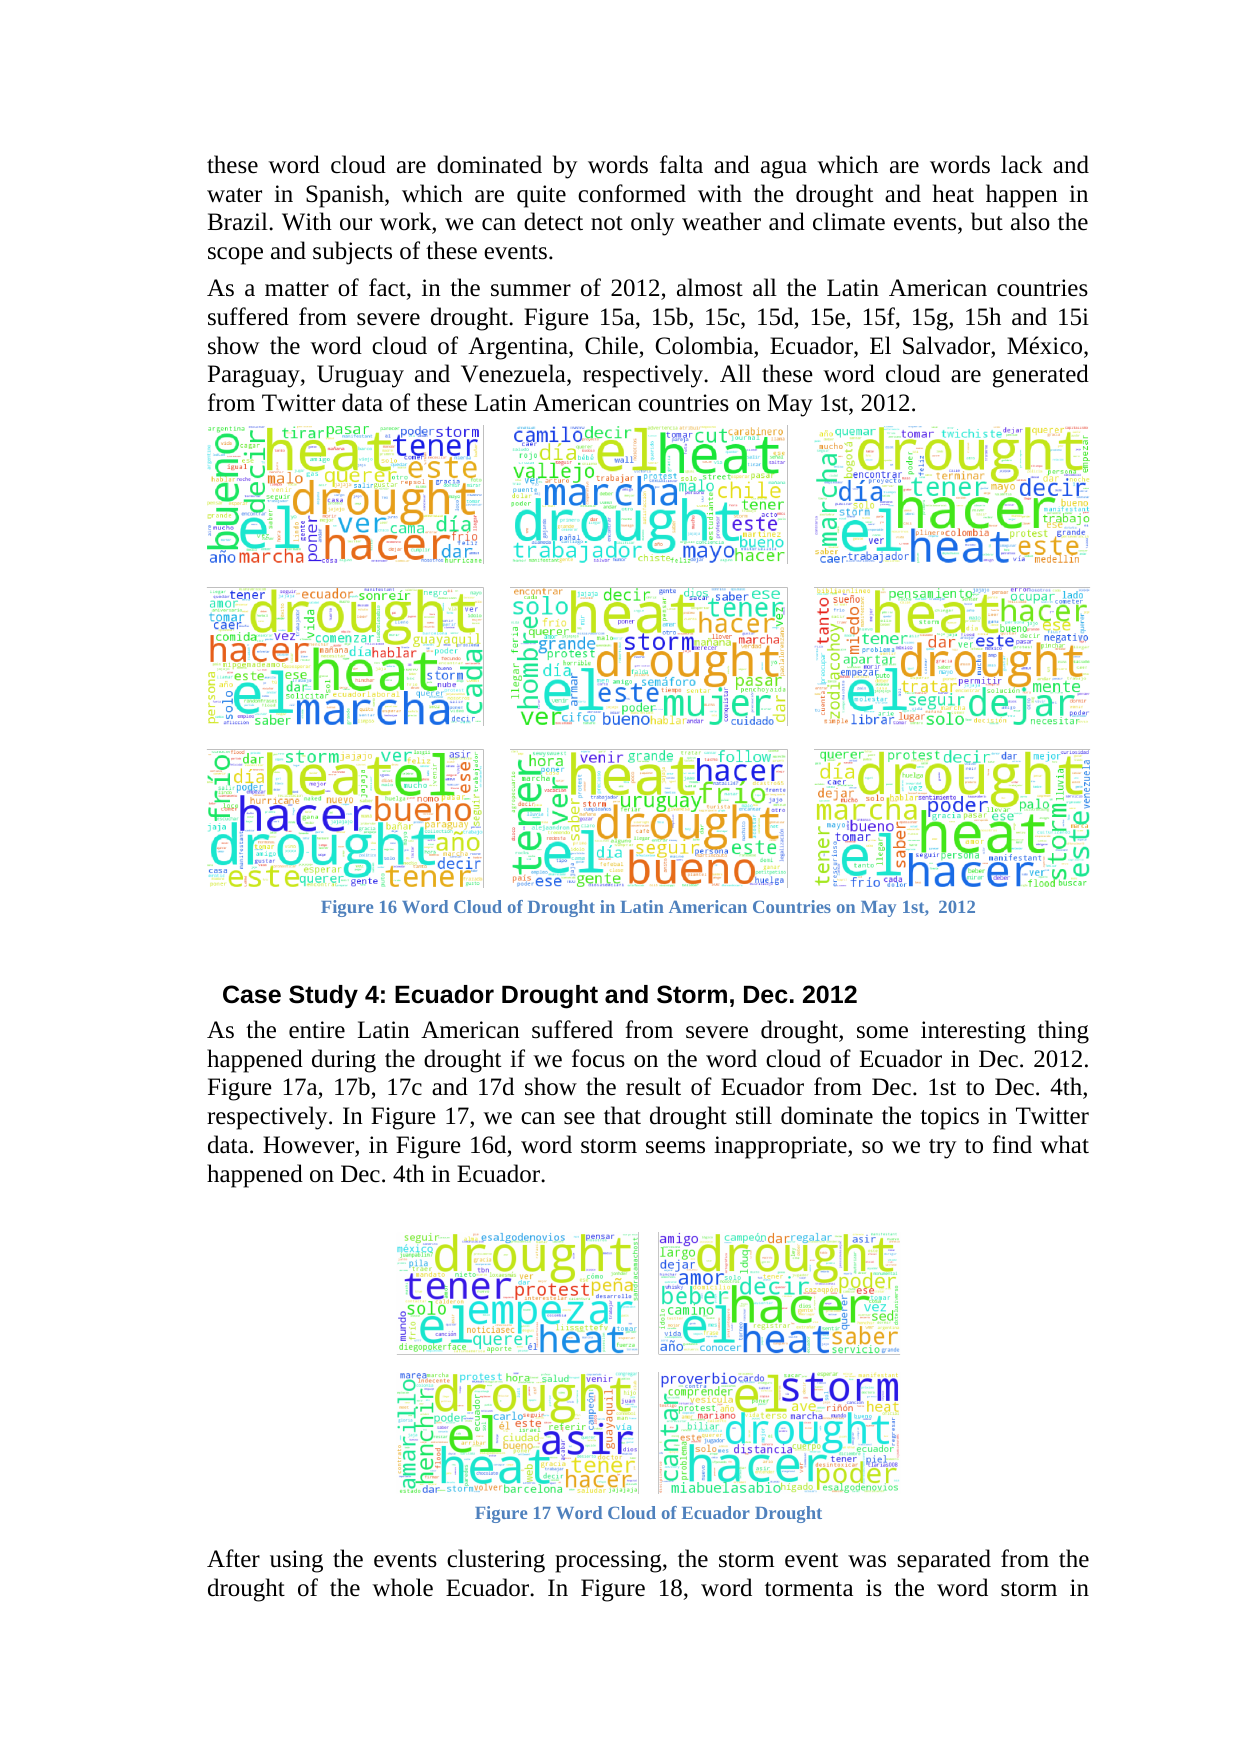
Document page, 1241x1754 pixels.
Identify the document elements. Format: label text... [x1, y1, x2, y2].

picture [206, 425, 1091, 888]
text Figure 17 Word Cloud of Ecuador Drought [207, 1502, 1090, 1523]
picture [396, 1232, 901, 1494]
subtitle Case Study 4: Ecuador Drought and Storm, Dec. 2012 [222, 980, 1090, 1009]
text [207, 150, 1090, 265]
text As the entire Latin American suffered from severe drought, some interesting thing happened during the drought if we focus on the word cloud of Ecuador in Dec. 2012. Figure 17a, 17b, 17c and 17d show the result of Ecuador from Dec. 1st to Dec. 4th, respectively. In Figure 17, we can see that drought still dominate the topics in Twitter data. However, in Figure 16d, word storm seems inappropriate, so we try to find what happened on Dec. 4th in Ecuador. [207, 1015, 1090, 1187]
text As a matter of fact, in the summer of 2012, almost all the Latin American countries suffered from severe drought. Figure 15a, 15b, 15c, 15d, 15e, 15f, 15g, 15h and 15i show the word cloud of Argentina, Chile, Colombia, Ecuador, El Salvador, México, Paraguay, Uruguay and Venezuela, respectively. All these word cloud are generated from Twitter data of these Latin American countries on May 1st, 2012. [207, 273, 1090, 417]
text Figure 16 Word Cloud of Drought in Latin American Countries on May 1st, 2012 [207, 896, 1090, 918]
